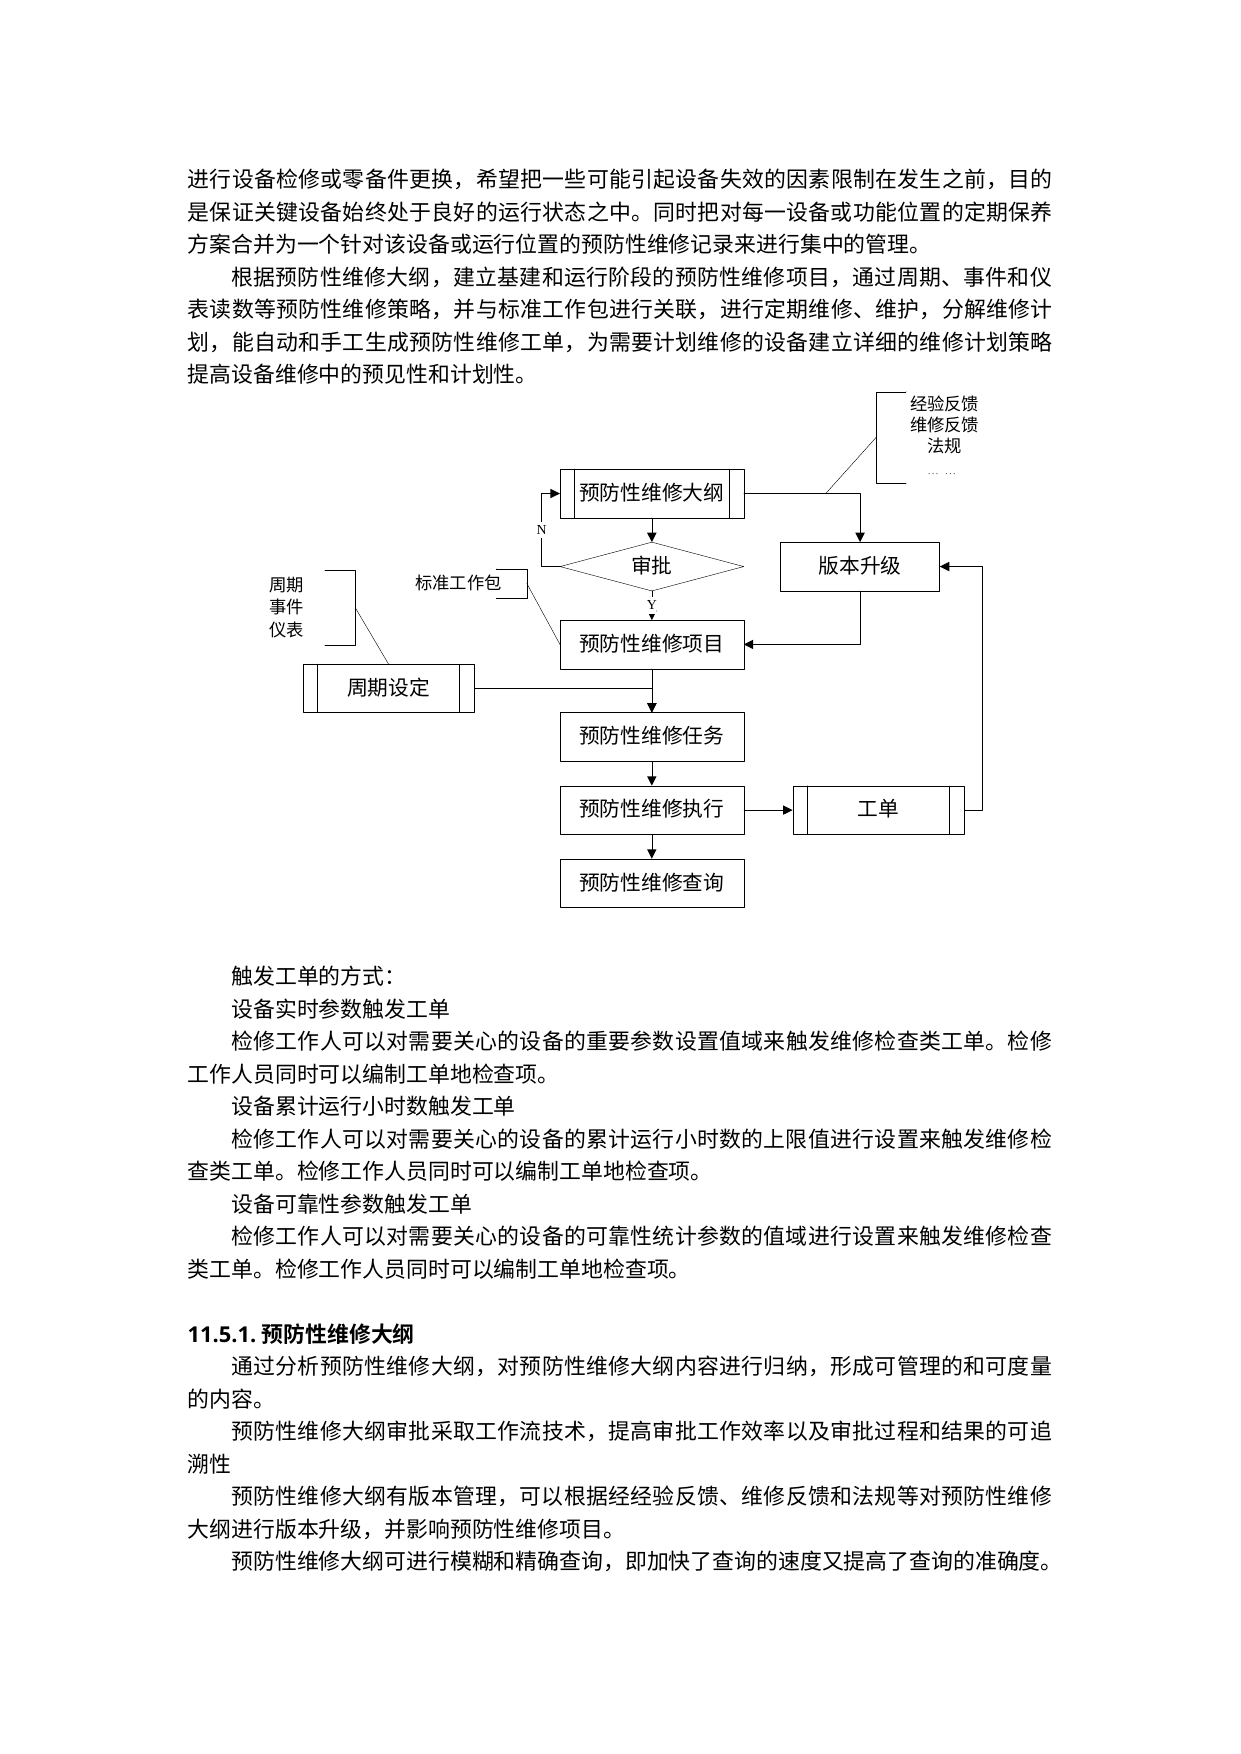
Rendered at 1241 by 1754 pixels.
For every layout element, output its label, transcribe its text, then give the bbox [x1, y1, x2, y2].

text 设备实时参数触发工单 [187, 991, 1053, 1024]
text 预防性维修大纲审批采取工作流技术，提高审批工作效率以及审批过程和结果的可追溯性 [187, 1414, 1053, 1479]
text 设备可靠性参数触发工单 [187, 1186, 1053, 1219]
text 根据预防性维修大纲，建立基建和运行阶段的预防性维修项目，通过周期、事件和仪表读数等预防性维修策略，并与标准工作包进行关联，进行定期维修、维护，分解维修计划，能自动和手工生成预防性维修工单，为需要计划维修的设备建立详细的维修计划策略，提高设备维修中的预见性和计划性。 [187, 259, 1053, 389]
subtitle 预防性维修大纲 [187, 1316, 1053, 1349]
text 检修工作人可以对需要关心的设备的重要参数设置值域来触发维修检查类工单。检修工作人员同时可以编制工单地检查项。 [187, 1024, 1053, 1089]
text 通过分析预防性维修大纲，对预防性维修大纲内容进行归纳，形成可管理的和可度量的内容。 [187, 1349, 1053, 1414]
text 预防性维修大纲可进行模糊和精确查询，即加快了查询的速度又提高了查询的准确度。 [187, 1544, 1053, 1576]
text 检修工作人可以对需要关心的设备的累计运行小时数的上限值进行设置来触发维修检查类工单。检修工作人员同时可以编制工单地检查项。 [187, 1121, 1053, 1186]
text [187, 162, 1053, 259]
text 触发工单的方式： [187, 959, 1053, 991]
text 设备累计运行小时数触发工单 [187, 1089, 1053, 1121]
text 预防性维修大纲有版本管理，可以根据经经验反馈、维修反馈和法规等对预防性维修大纲进行版本升级，并影响预防性维修项目。 [187, 1479, 1053, 1544]
text 检修工作人可以对需要关心的设备的可靠性统计参数的值域进行设置来触发维修检查类工单。检修工作人员同时可以编制工单地检查项。 [187, 1219, 1053, 1284]
